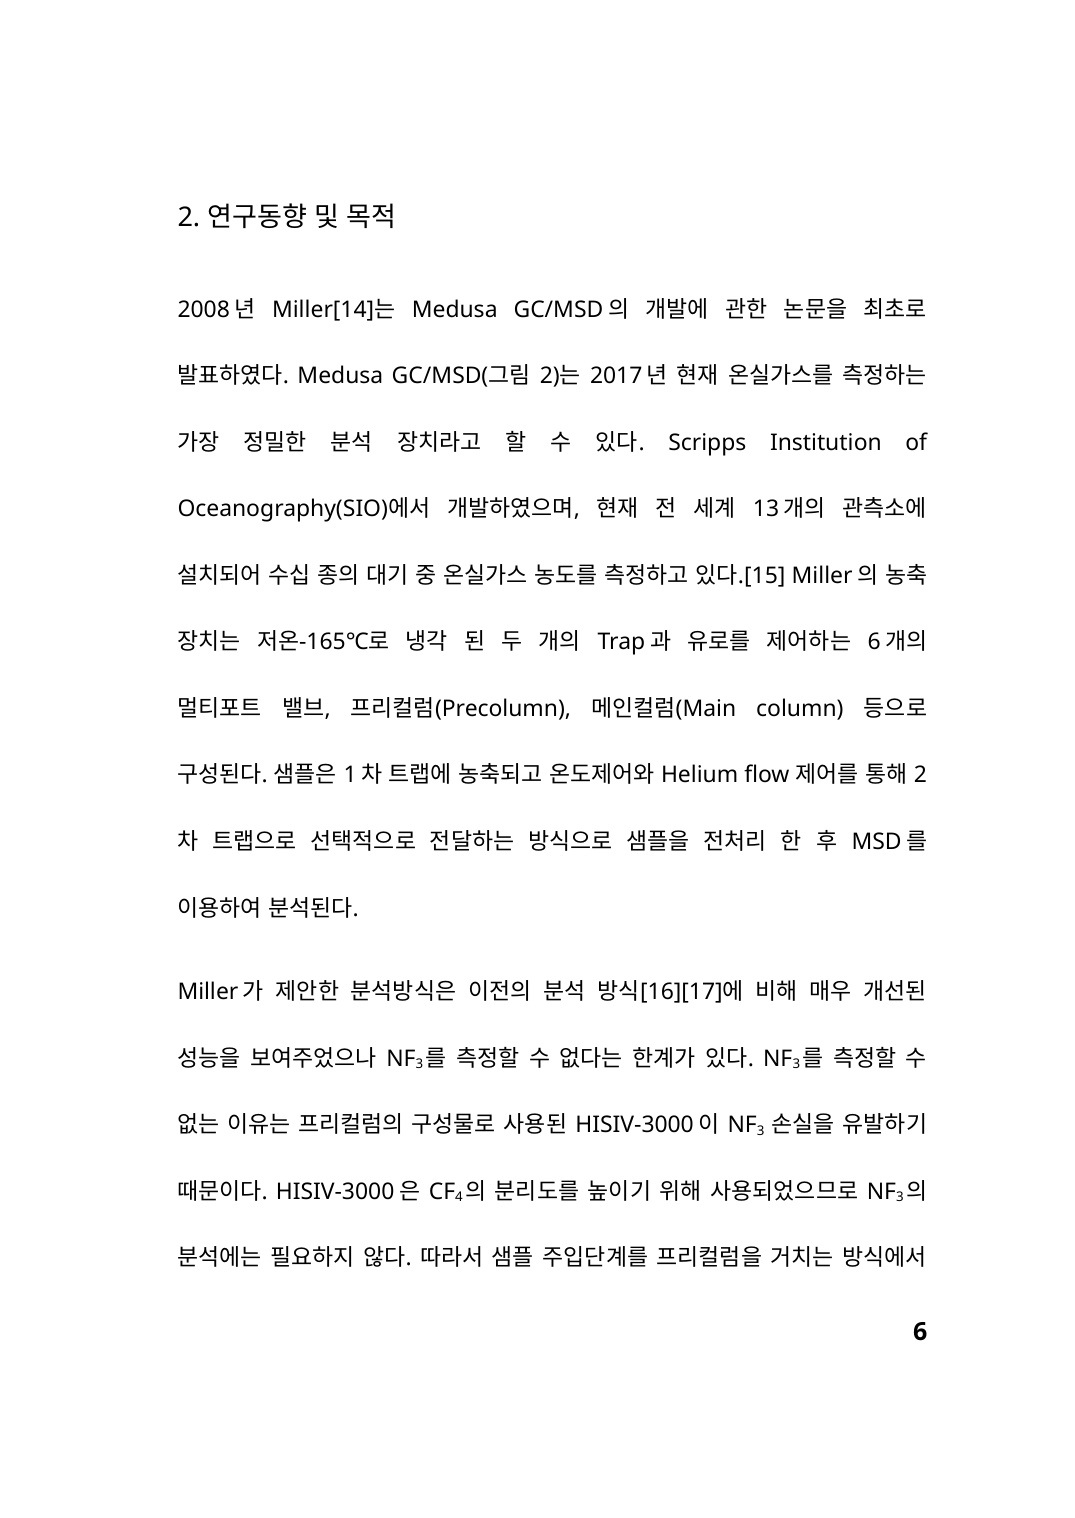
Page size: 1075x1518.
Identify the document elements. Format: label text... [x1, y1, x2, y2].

text 2008년 Miller[14]는 Medusa GC/MSD의 개발에 관한 논문을 최초로 발표하였다. Medusa GC/MSD(그림 2)는 2017년 현재 온실가스를 측정하는 가장 정밀한 분석 장치라고 할 수 있다. Scripps Institution of Oceanography(SIO)에서 개발하였으며, 현재 전 세계 13개의 관측소에 설치되어 수십 종의 대기 중 온실가스 농도를 측정하고 있다.[15] Miller의 농축 장치는 저온-165℃로 냉각 된 두 개의 Trap과 유로를 제어하는 6개의 멀티포트 밸브, 프리컬럼(Precolumn), 메인컬럼(Main column) 등으로 구성된다. 샘플은 1차 트랩에 농축되고 온도제어와 Helium flow 제어를 통해 2차 트랩으로 선택적으로 전달하는 방식으로 샘플을 전처리 한 후 MSD를 이용하여 분석된다. [177, 290, 927, 923]
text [177, 973, 927, 1272]
text 2. 연구동향 및 목적 [177, 195, 927, 234]
